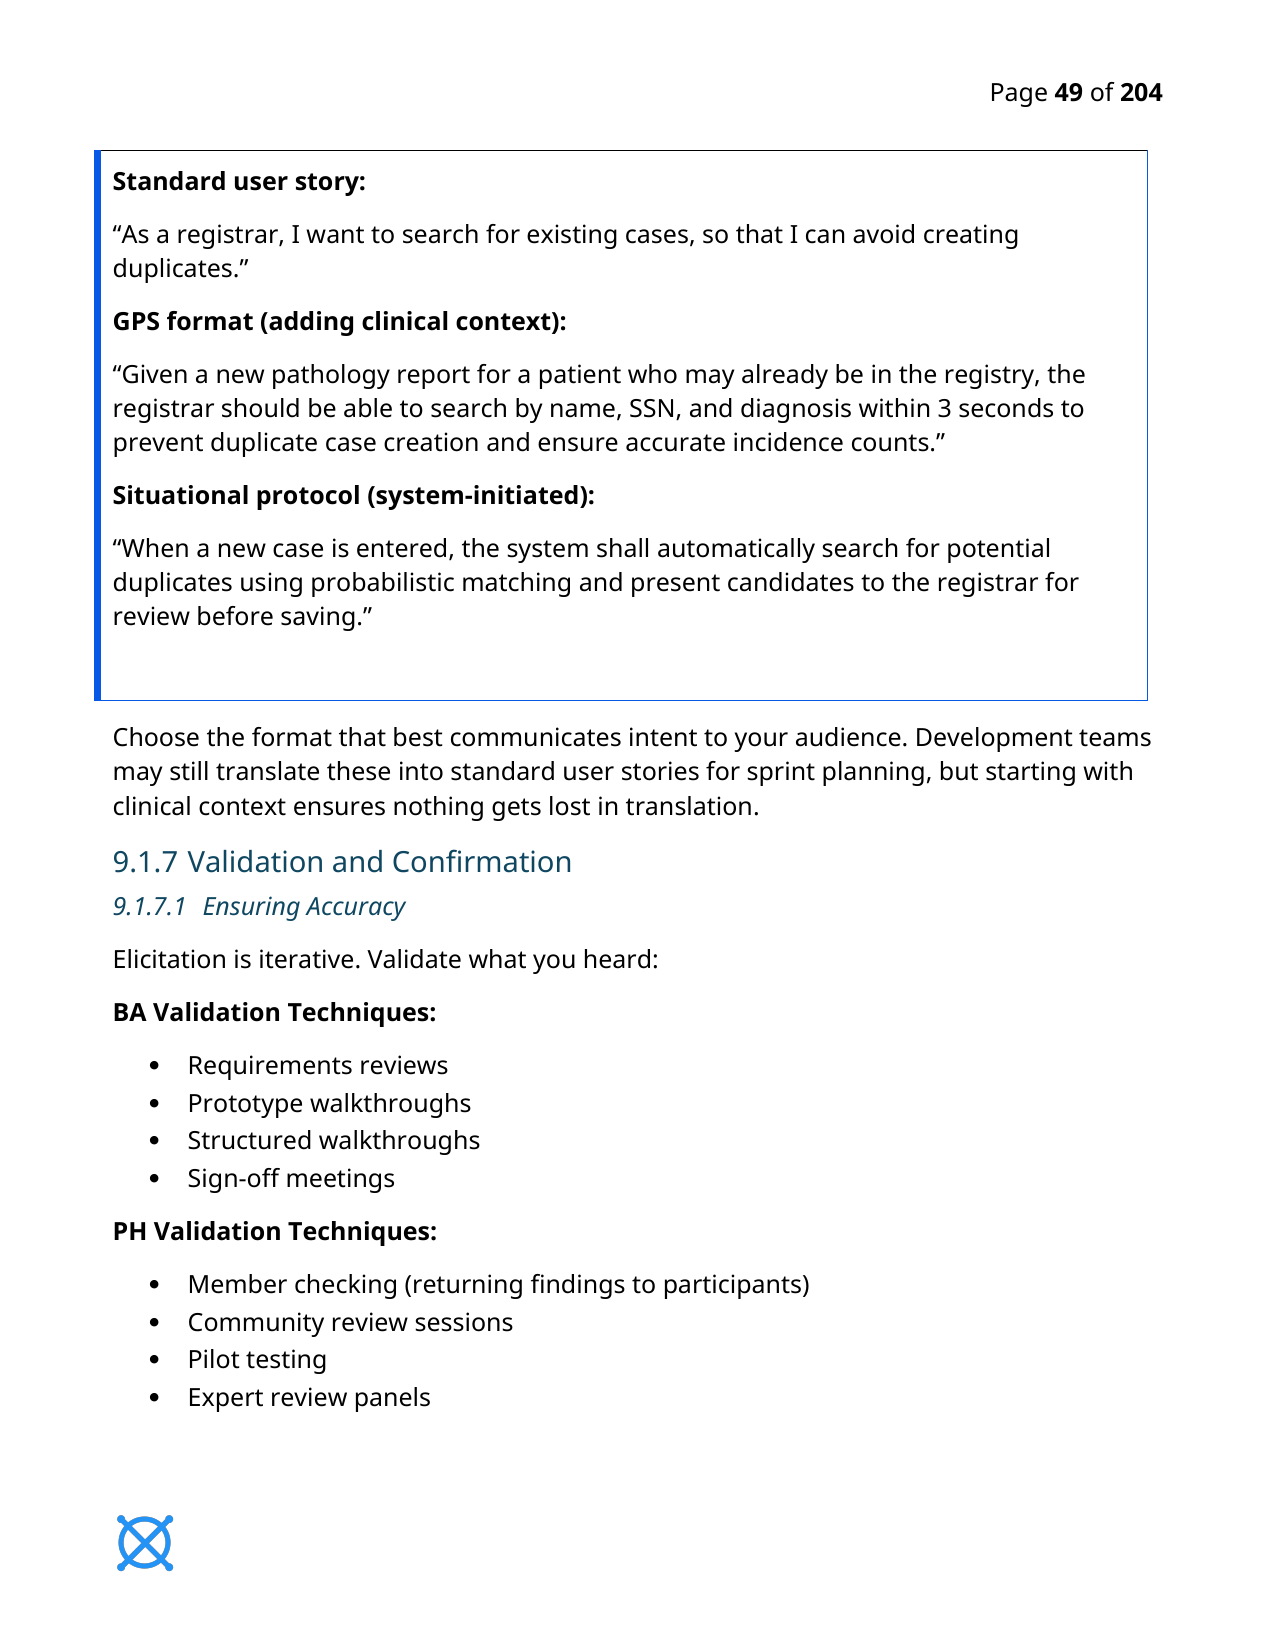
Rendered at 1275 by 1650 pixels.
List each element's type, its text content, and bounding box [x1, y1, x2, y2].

list Expert review panels [150, 1380, 1162, 1414]
list Member checking (returning findings to participants) [150, 1266, 1162, 1301]
list Pilot testing [150, 1342, 1162, 1376]
list Requirements reviews [150, 1047, 1162, 1081]
picture [112, 1511, 177, 1575]
text Choose the format that best communicates intent to your audience. Development teams may still translate these into standard user stories for sprint planning, but starting with clinical context ensures nothing gets lost in translation. [112, 720, 1162, 822]
list Sign-off meetings [150, 1161, 1162, 1195]
text PH Validation Techniques: [112, 1214, 1162, 1248]
text Elicitation is iterative. Validate what you heard: [112, 942, 1162, 976]
subtitle Validation and Confirmation [112, 841, 1162, 881]
list Community review sessions [150, 1304, 1162, 1338]
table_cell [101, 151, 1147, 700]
subtitle Ensuring Accuracy [112, 889, 1162, 923]
list Prototype walkthroughs [150, 1085, 1162, 1119]
text BA Validation Techniques: [112, 994, 1162, 1029]
list Structured walkthroughs [150, 1123, 1162, 1157]
